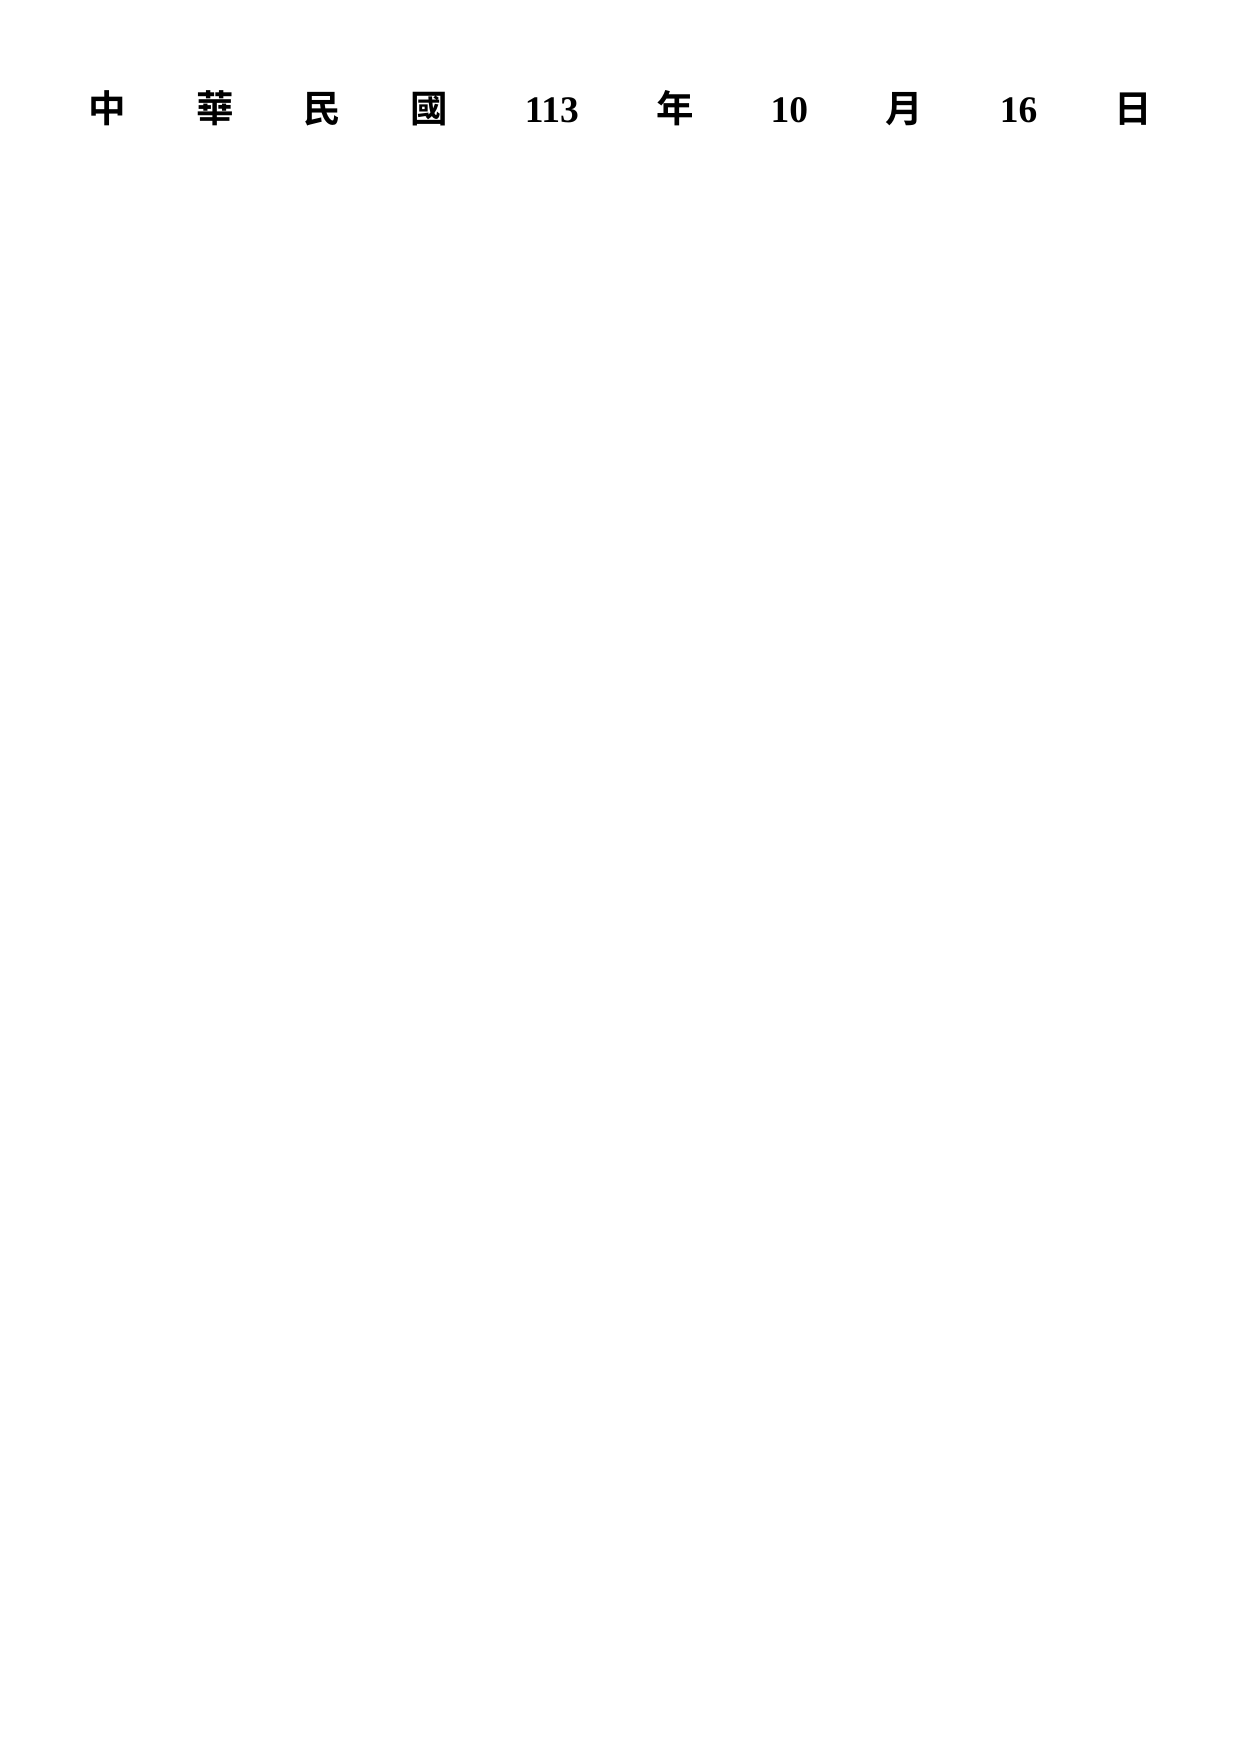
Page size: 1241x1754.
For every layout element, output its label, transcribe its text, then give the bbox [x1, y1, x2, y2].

text 中華民國113年10月16日 [89, 89, 1152, 130]
